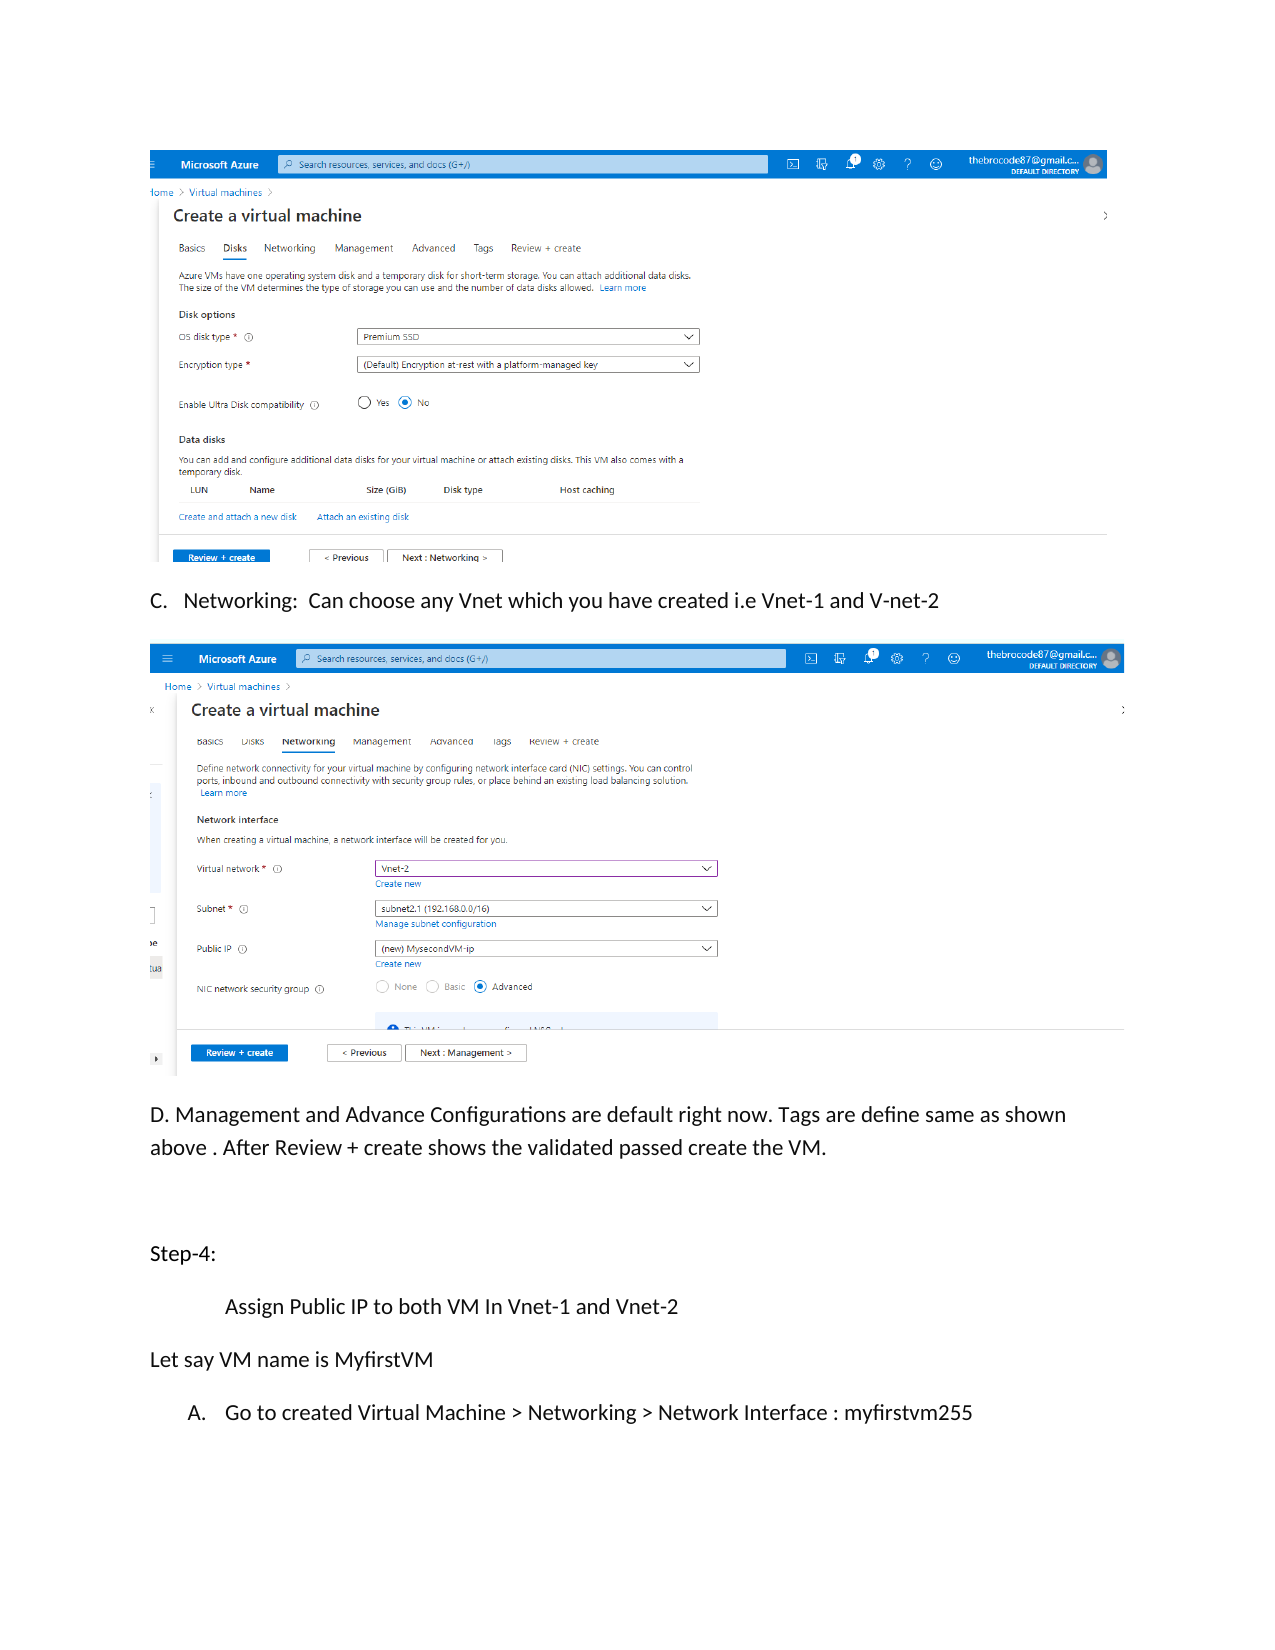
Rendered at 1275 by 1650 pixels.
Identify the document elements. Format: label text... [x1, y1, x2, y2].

text Assign Public IP to both VM In Vnet-1 and Vnet-2 [150, 1292, 1125, 1320]
text D. Management and Advance Configurations are default right now. Tags are define same as shown above . After Review + create shows the validated passed create the VM. [150, 1101, 1125, 1161]
text Step-4: [150, 1239, 1125, 1267]
picture [150, 639, 1125, 1076]
list Go to created Virtual Machine > Networking > Network Interface : myfirstvm255 [187, 1398, 1125, 1426]
text C. Networking: Can choose any Vnet which you have created i.e Vnet-1 and V-net-2 [150, 587, 1125, 615]
picture [150, 150, 1107, 562]
text Let say VM name is MyfirstVM [150, 1345, 1125, 1373]
